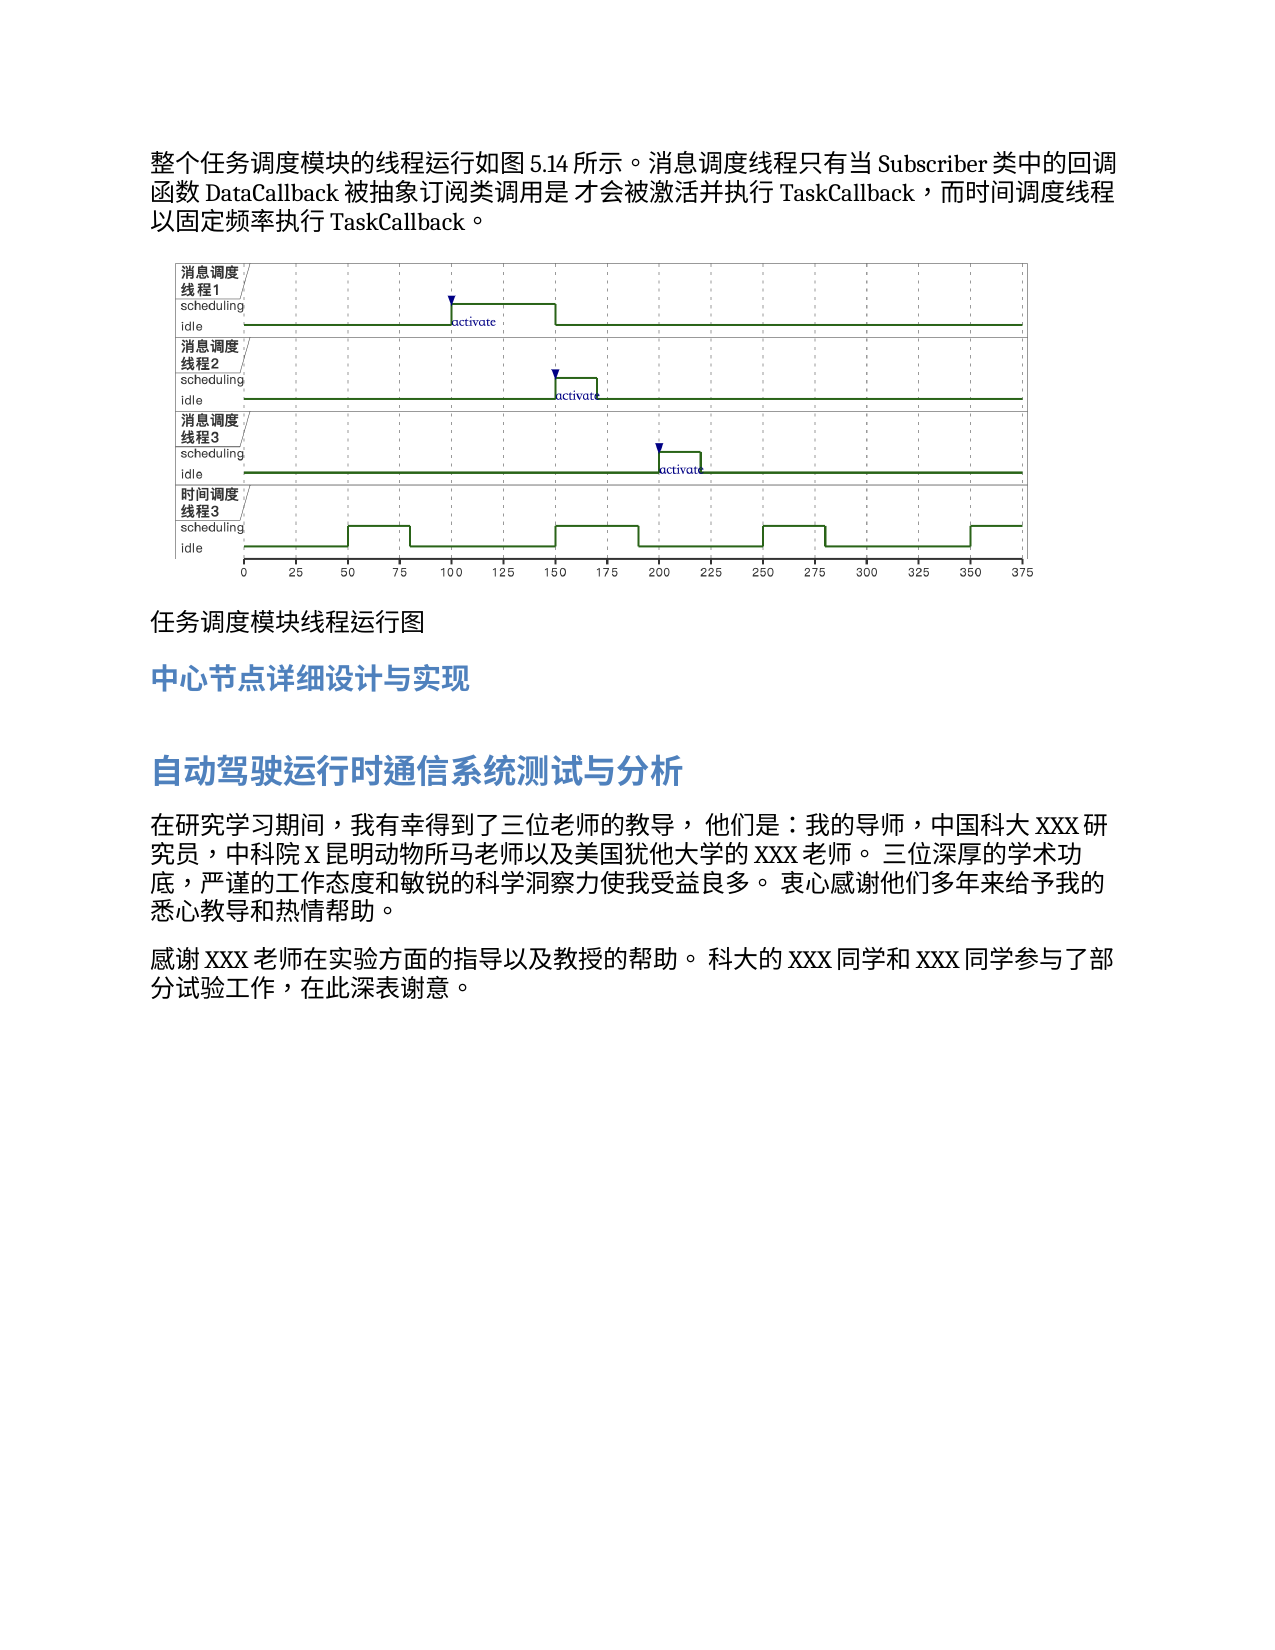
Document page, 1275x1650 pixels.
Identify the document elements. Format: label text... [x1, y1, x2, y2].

text 感谢XXX老师在实验方面的指导以及教授的帮助。 科大的XXX同学和XXX同学参与了部分试验工作，在此深表谢意。 [150, 946, 1125, 1003]
subtitle 自动驾驶运行时通信系统测试与分析 [150, 748, 1125, 793]
text 整个任务调度模块的线程运行如图5.14所示。消息调度线程只有当Subscriber类中的回调函数DataCallback被抽象订阅类调用是 才会被激活并执行TaskCallback，而时间调度线程以固定频率执行TaskCallback。 [150, 150, 1125, 236]
subtitle 中心节点详细设计与实现 [150, 658, 1125, 698]
text 任务调度模块线程运行图 [150, 609, 1125, 637]
picture [168, 255, 1044, 588]
text 在研究学习期间，我有幸得到了三位老师的教导， 他们是：我的导师，中国科大XXX研究员，中科院X昆明动物所马老师以及美国犹他大学的XXX老师。 三位深厚的学术功底，严谨的工作态度和敏锐的科学洞察力使我受益良多。 衷心感谢他们多年来给予我的悉心教导和热情帮助。 [150, 812, 1125, 927]
